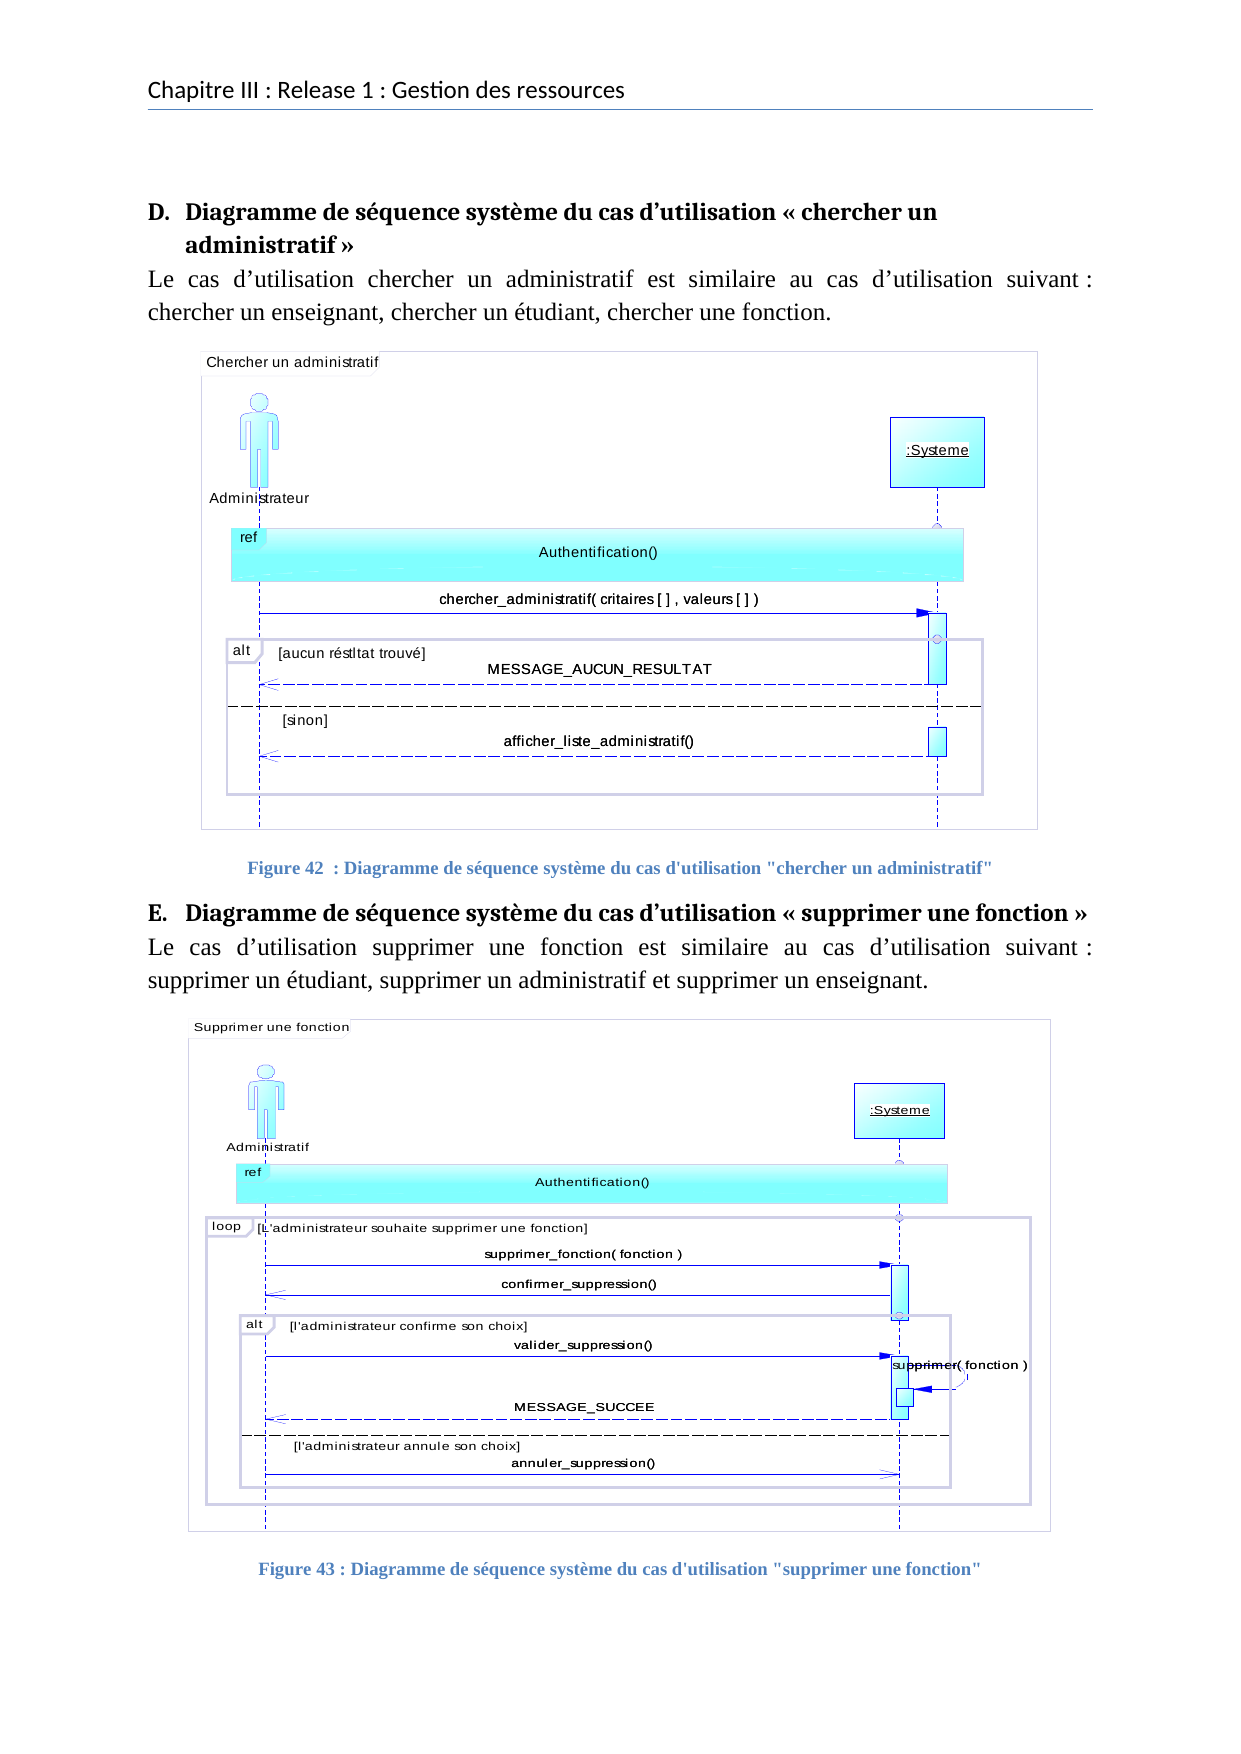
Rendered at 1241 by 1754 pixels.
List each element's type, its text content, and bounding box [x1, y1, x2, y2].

text Figure 43 : Diagramme de séquence système du cas d'utilisation "supprimer une fonction" [148, 1558, 1093, 1579]
subtitle Diagramme de séquence système du cas d’utilisation « chercher un administratif » [148, 198, 1093, 260]
text Figure 42 : Diagramme de séquence système du cas d'utilisation "chercher un administratif" [148, 857, 1093, 878]
subtitle Diagramme de séquence système du cas d’utilisation « supprimer une fonction » [148, 899, 1093, 928]
text Le cas d’utilisation supprimer une fonction est similaire au cas d’utilisation suivant : supprimer un étudiant, supprimer un administratif et supprimer un enseignant. [148, 932, 1093, 994]
text Le cas d’utilisation chercher un administratif est similaire au cas d’utilisation suivant : chercher un enseignant, chercher un étudiant, chercher une fonction. [148, 264, 1093, 326]
